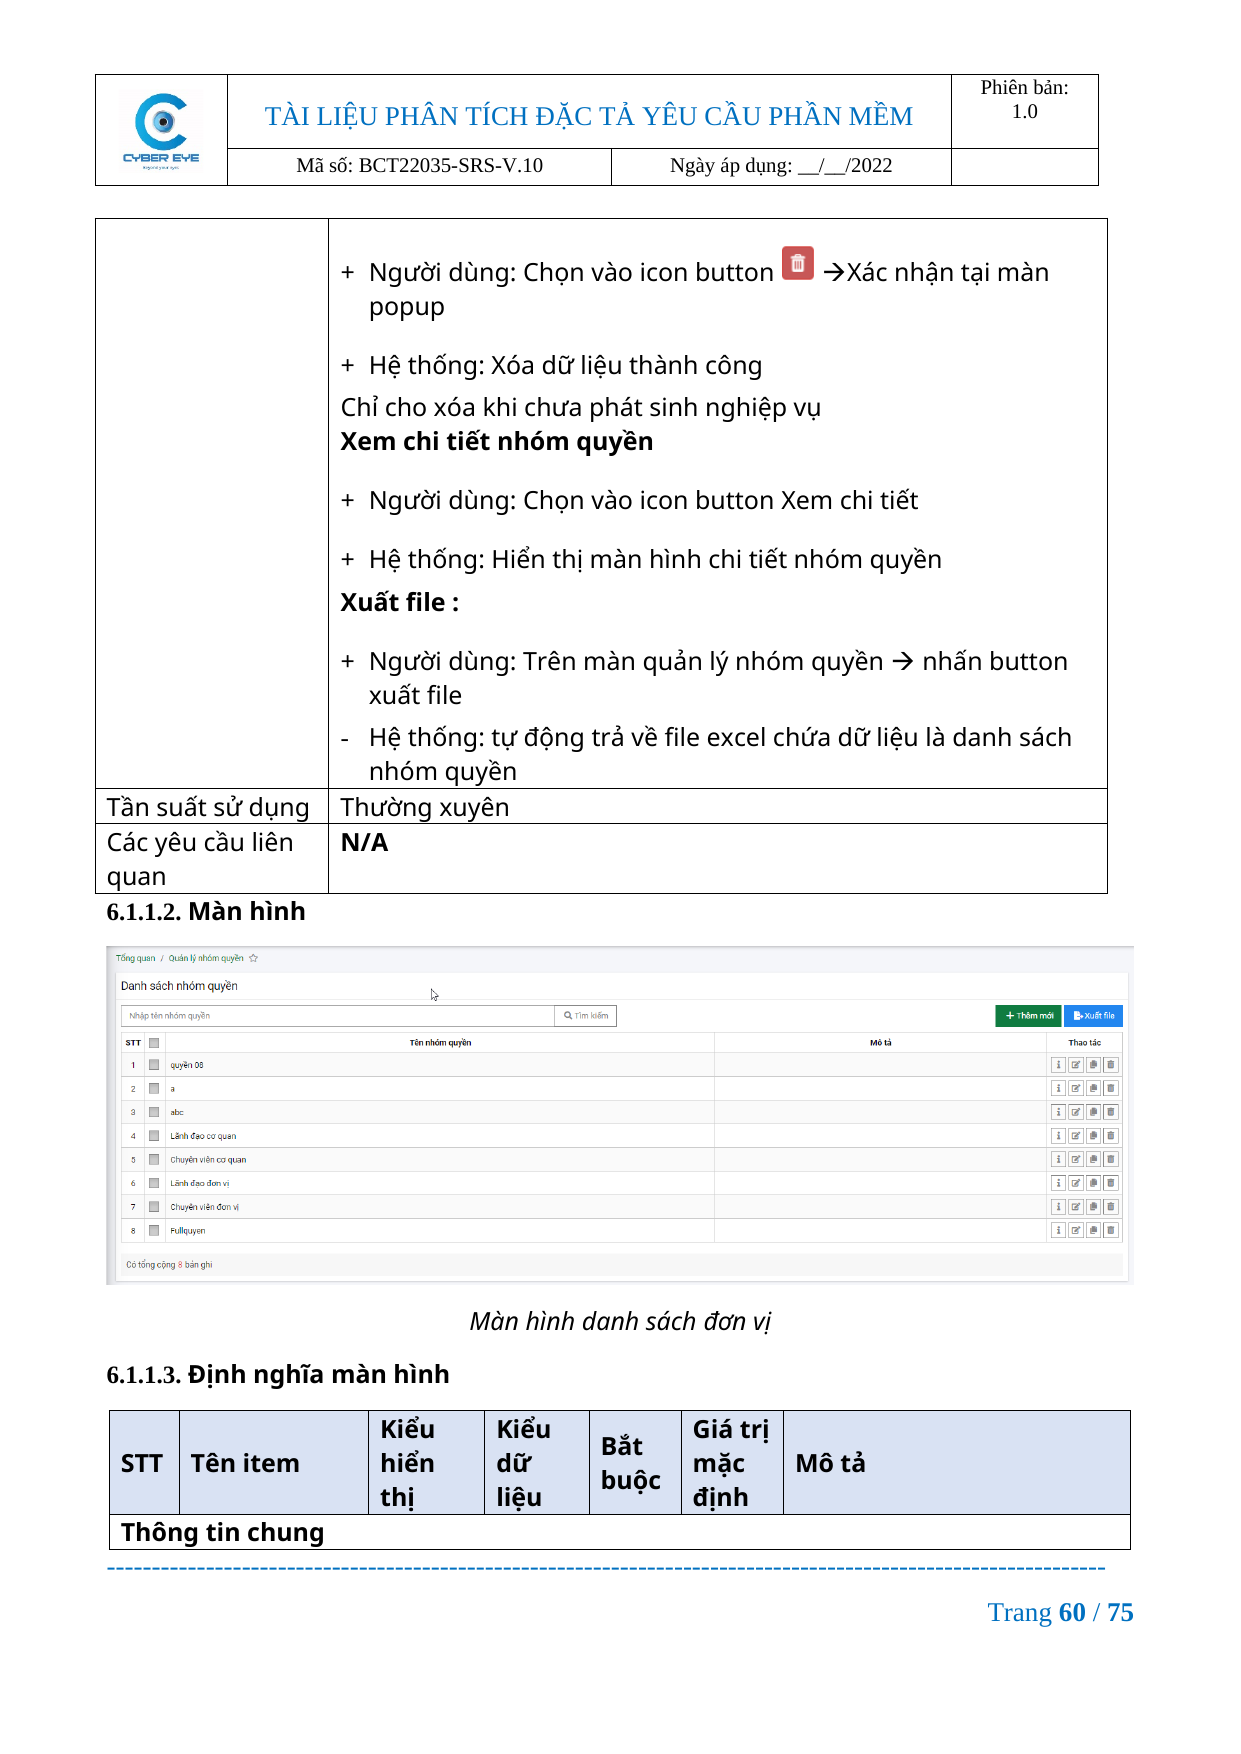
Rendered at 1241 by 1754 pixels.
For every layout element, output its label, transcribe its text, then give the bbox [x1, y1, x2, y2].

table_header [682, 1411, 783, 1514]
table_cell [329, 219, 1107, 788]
text Màn hình [106, 893, 1134, 927]
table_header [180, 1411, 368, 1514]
picture [118, 89, 204, 173]
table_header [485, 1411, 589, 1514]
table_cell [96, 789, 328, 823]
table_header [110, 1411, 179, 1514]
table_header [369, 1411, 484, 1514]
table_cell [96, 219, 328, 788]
picture [106, 946, 1134, 1285]
picture [781, 243, 816, 282]
text Định nghĩa màn hình [106, 1357, 1134, 1391]
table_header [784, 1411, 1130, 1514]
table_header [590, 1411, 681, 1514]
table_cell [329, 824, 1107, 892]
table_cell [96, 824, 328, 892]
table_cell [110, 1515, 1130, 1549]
text Màn hình danh sách đơn vị [106, 1303, 1134, 1338]
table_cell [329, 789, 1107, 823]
